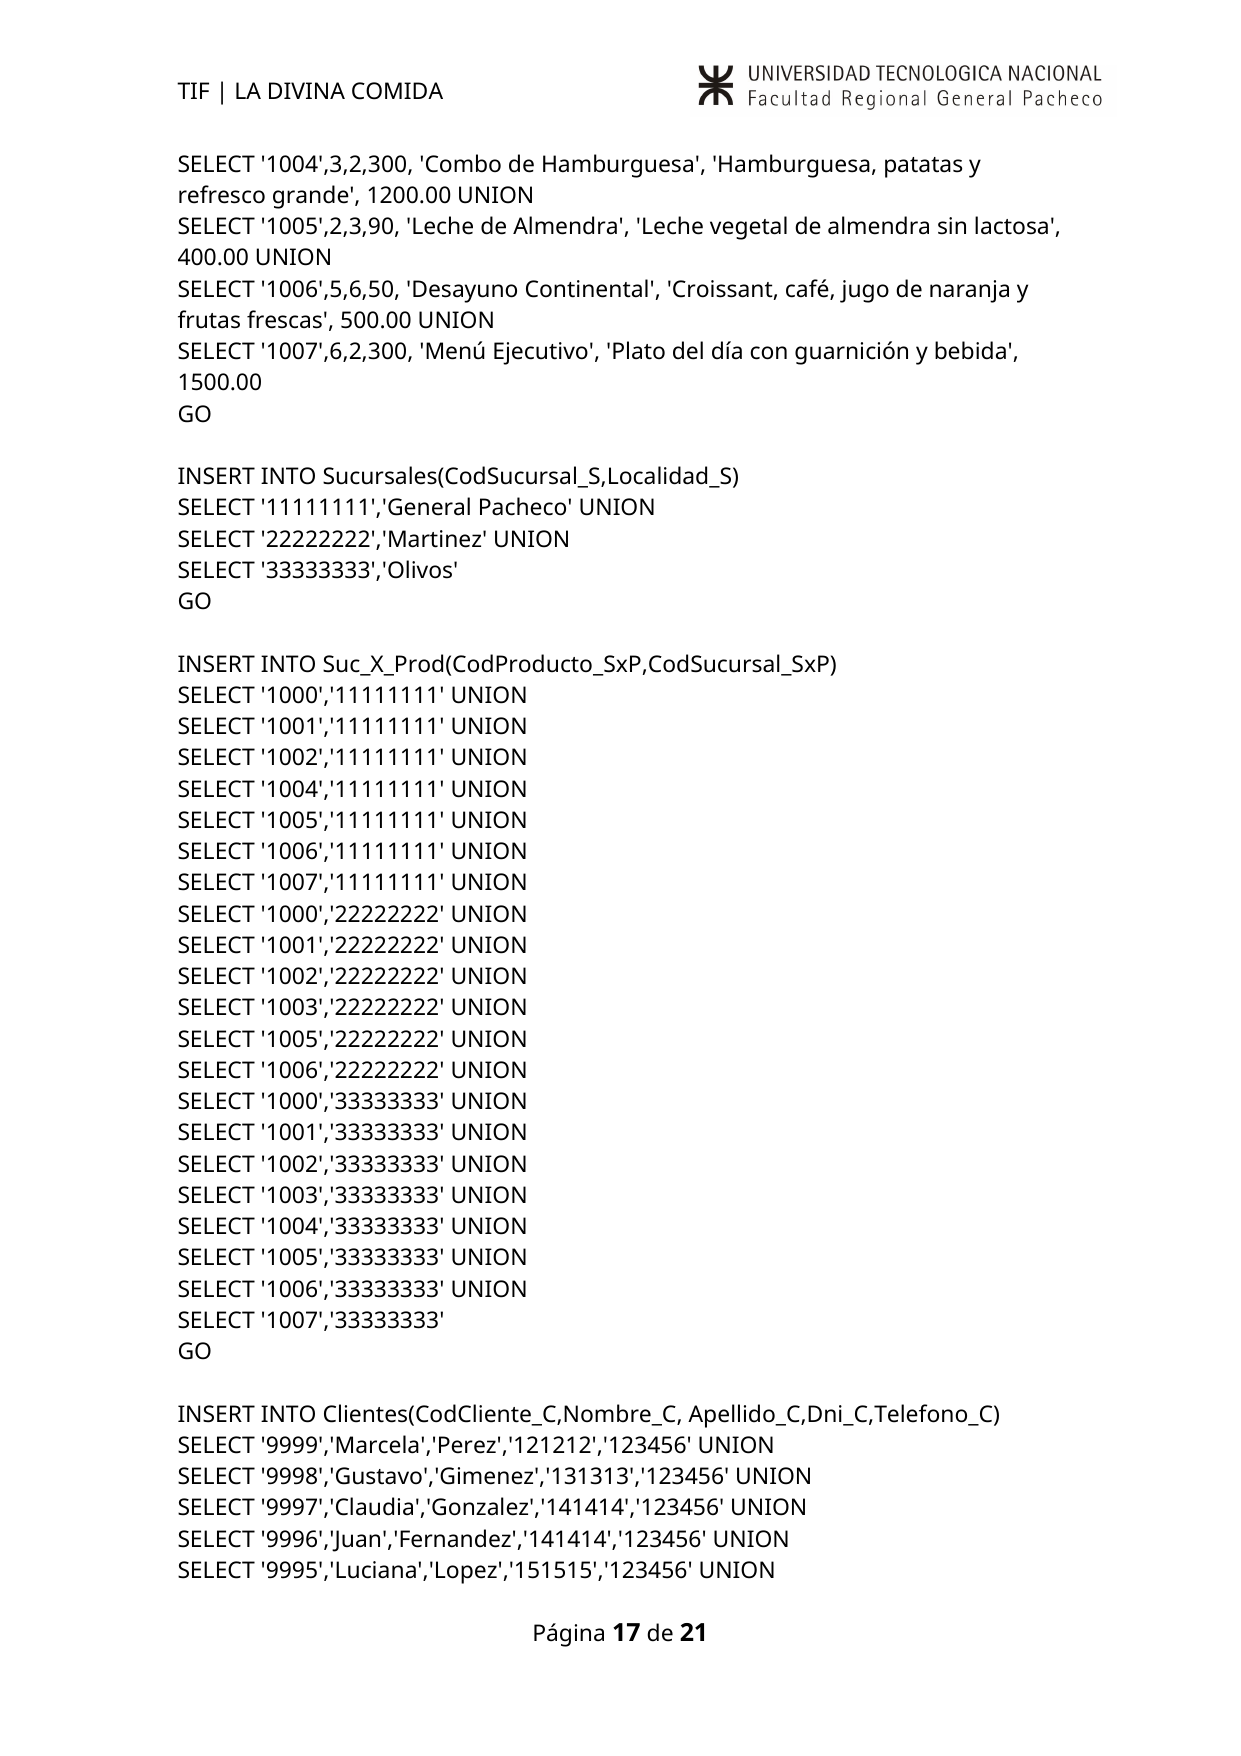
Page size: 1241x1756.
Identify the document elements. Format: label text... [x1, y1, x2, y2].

text SELECT '1007','33333333' [177, 1304, 1063, 1335]
text SELECT '1000','33333333' UNION [177, 1085, 1063, 1116]
text GO [177, 1335, 1063, 1366]
text SELECT '1003','33333333' UNION [177, 1179, 1063, 1210]
text INSERT INTO Suc_X_Prod(CodProducto_SxP,CodSucursal_SxP) [177, 648, 1063, 679]
picture [690, 65, 1117, 117]
text SELECT '9999','Marcela','Perez','121212','123456' UNION [177, 1429, 1063, 1460]
text SELECT '22222222','Martinez' UNION [177, 523, 1063, 554]
text SELECT '1002','33333333' UNION [177, 1148, 1063, 1179]
text SELECT '9998','Gustavo','Gimenez','131313','123456' UNION [177, 1460, 1063, 1491]
text SELECT '9996','Juan','Fernandez','141414','123456' UNION [177, 1523, 1063, 1554]
text SELECT '1005',2,3,90, 'Leche de Almendra', 'Leche vegetal de almendra sin lactosa', 400.00 UNION [177, 210, 1063, 273]
text SELECT '1001','22222222' UNION [177, 929, 1063, 960]
text SELECT '1007',6,2,300, 'Menú Ejecutivo', 'Plato del día con guarnición y bebida', 1500.00 [177, 335, 1063, 398]
text SELECT '9997','Claudia','Gonzalez','141414','123456' UNION [177, 1491, 1063, 1523]
text GO [177, 398, 1063, 429]
text SELECT '1000','22222222' UNION [177, 898, 1063, 929]
text SELECT '1007','11111111' UNION [177, 866, 1063, 898]
text SELECT '1006','11111111' UNION [177, 835, 1063, 866]
text SELECT '1002','22222222' UNION [177, 960, 1063, 991]
text SELECT '1000','11111111' UNION [177, 679, 1063, 710]
text SELECT '9995','Luciana','Lopez','151515','123456' UNION [177, 1554, 1063, 1585]
text SELECT '1003','22222222' UNION [177, 991, 1063, 1023]
text SELECT '1004',3,2,300, 'Combo de Hamburguesa', 'Hamburguesa, patatas y refresco grande', 1200.00 UNION [177, 148, 1063, 210]
text SELECT '1001','33333333' UNION [177, 1116, 1063, 1148]
text GO [177, 585, 1063, 616]
text SELECT '1006',5,6,50, 'Desayuno Continental', 'Croissant, café, jugo de naranja y frutas frescas', 500.00 UNION [177, 273, 1063, 335]
text SELECT '1005','11111111' UNION [177, 804, 1063, 835]
text SELECT '1002','11111111' UNION [177, 741, 1063, 773]
text SELECT '1001','11111111' UNION [177, 710, 1063, 741]
text SELECT '11111111','General Pacheco' UNION [177, 491, 1063, 523]
text SELECT '33333333','Olivos' [177, 554, 1063, 585]
text SELECT '1004','33333333' UNION [177, 1210, 1063, 1241]
text SELECT '1006','33333333' UNION [177, 1273, 1063, 1304]
text SELECT '1005','22222222' UNION [177, 1023, 1063, 1054]
text SELECT '1005','33333333' UNION [177, 1241, 1063, 1273]
text SELECT '1004','11111111' UNION [177, 773, 1063, 804]
text INSERT INTO Clientes(CodCliente_C,Nombre_C, Apellido_C,Dni_C,Telefono_C) [177, 1398, 1063, 1429]
text SELECT '1006','22222222' UNION [177, 1054, 1063, 1085]
text INSERT INTO Sucursales(CodSucursal_S,Localidad_S) [177, 460, 1063, 491]
